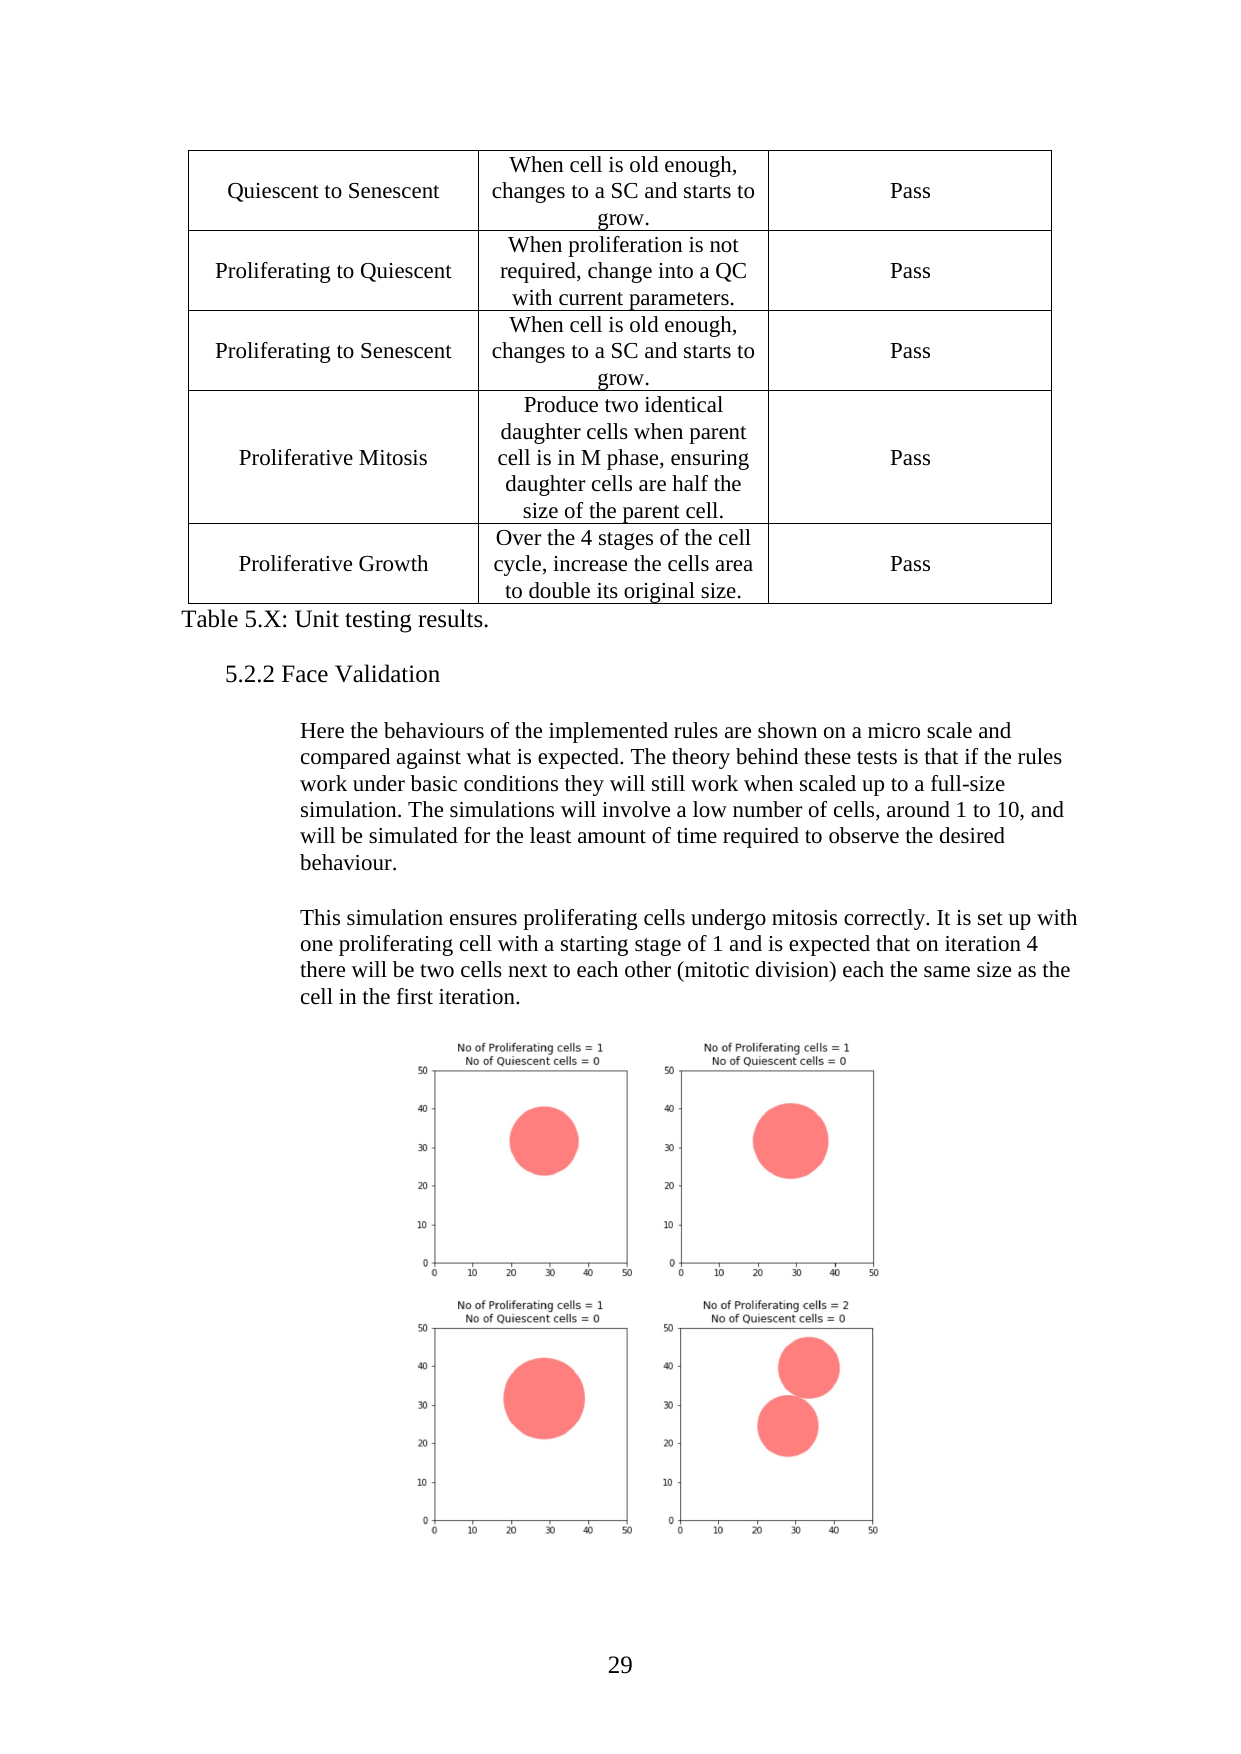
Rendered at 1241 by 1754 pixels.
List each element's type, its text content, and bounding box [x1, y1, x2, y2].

table_cell Proliferating to Senescent [189, 311, 478, 390]
table_cell Over the 4 stages of the cell cycle, increase the cells area to double its original size. [479, 524, 768, 603]
table_cell Pass [769, 311, 1051, 390]
table_cell When cell is old enough, changes to a SC and starts to grow. [479, 311, 768, 390]
table_cell When proliferation is not required, change into a QC with current parameters. [479, 231, 768, 310]
table_cell When cell is old enough, changes to a SC and starts to grow. [479, 151, 768, 230]
table_cell Pass [769, 231, 1051, 310]
table_cell Quiescent to Senescent [189, 151, 478, 230]
table_cell Pass [769, 391, 1051, 523]
list 5.2.2 Face Validation [225, 659, 1090, 688]
text Here the behaviours of the implemented rules are shown on a micro scale and compared against what is expected. The theory behind these tests is that if the rules work under basic conditions they will still work when scaled up to a full-size simulation. The simulations will involve a low number of cells, around 1 to 10, and will be simulated for the least amount of time required to observe the desired behaviour. [300, 717, 1090, 875]
picture [400, 1037, 916, 1554]
table_cell Pass [769, 151, 1051, 230]
table_cell Produce two identical daughter cells when parent cell is in M phase, ensuring daughter cells are half the size of the parent cell. [479, 391, 768, 523]
table_cell Proliferating to Quiescent [189, 231, 478, 310]
table_cell Proliferative Growth [189, 524, 478, 603]
table_cell Pass [769, 524, 1051, 603]
text Table 5.X: Unit testing results. [150, 604, 1090, 633]
table_cell Proliferative Mitosis [189, 391, 478, 523]
list This simulation ensures proliferating cells undergo mitosis correctly. It is set up with one proliferating cell with a starting stage of 1 and is expected that on iteration 4 there will be two cells next to each other (mitotic division) each the same size as the cell in the first iteration. [300, 875, 1090, 1009]
